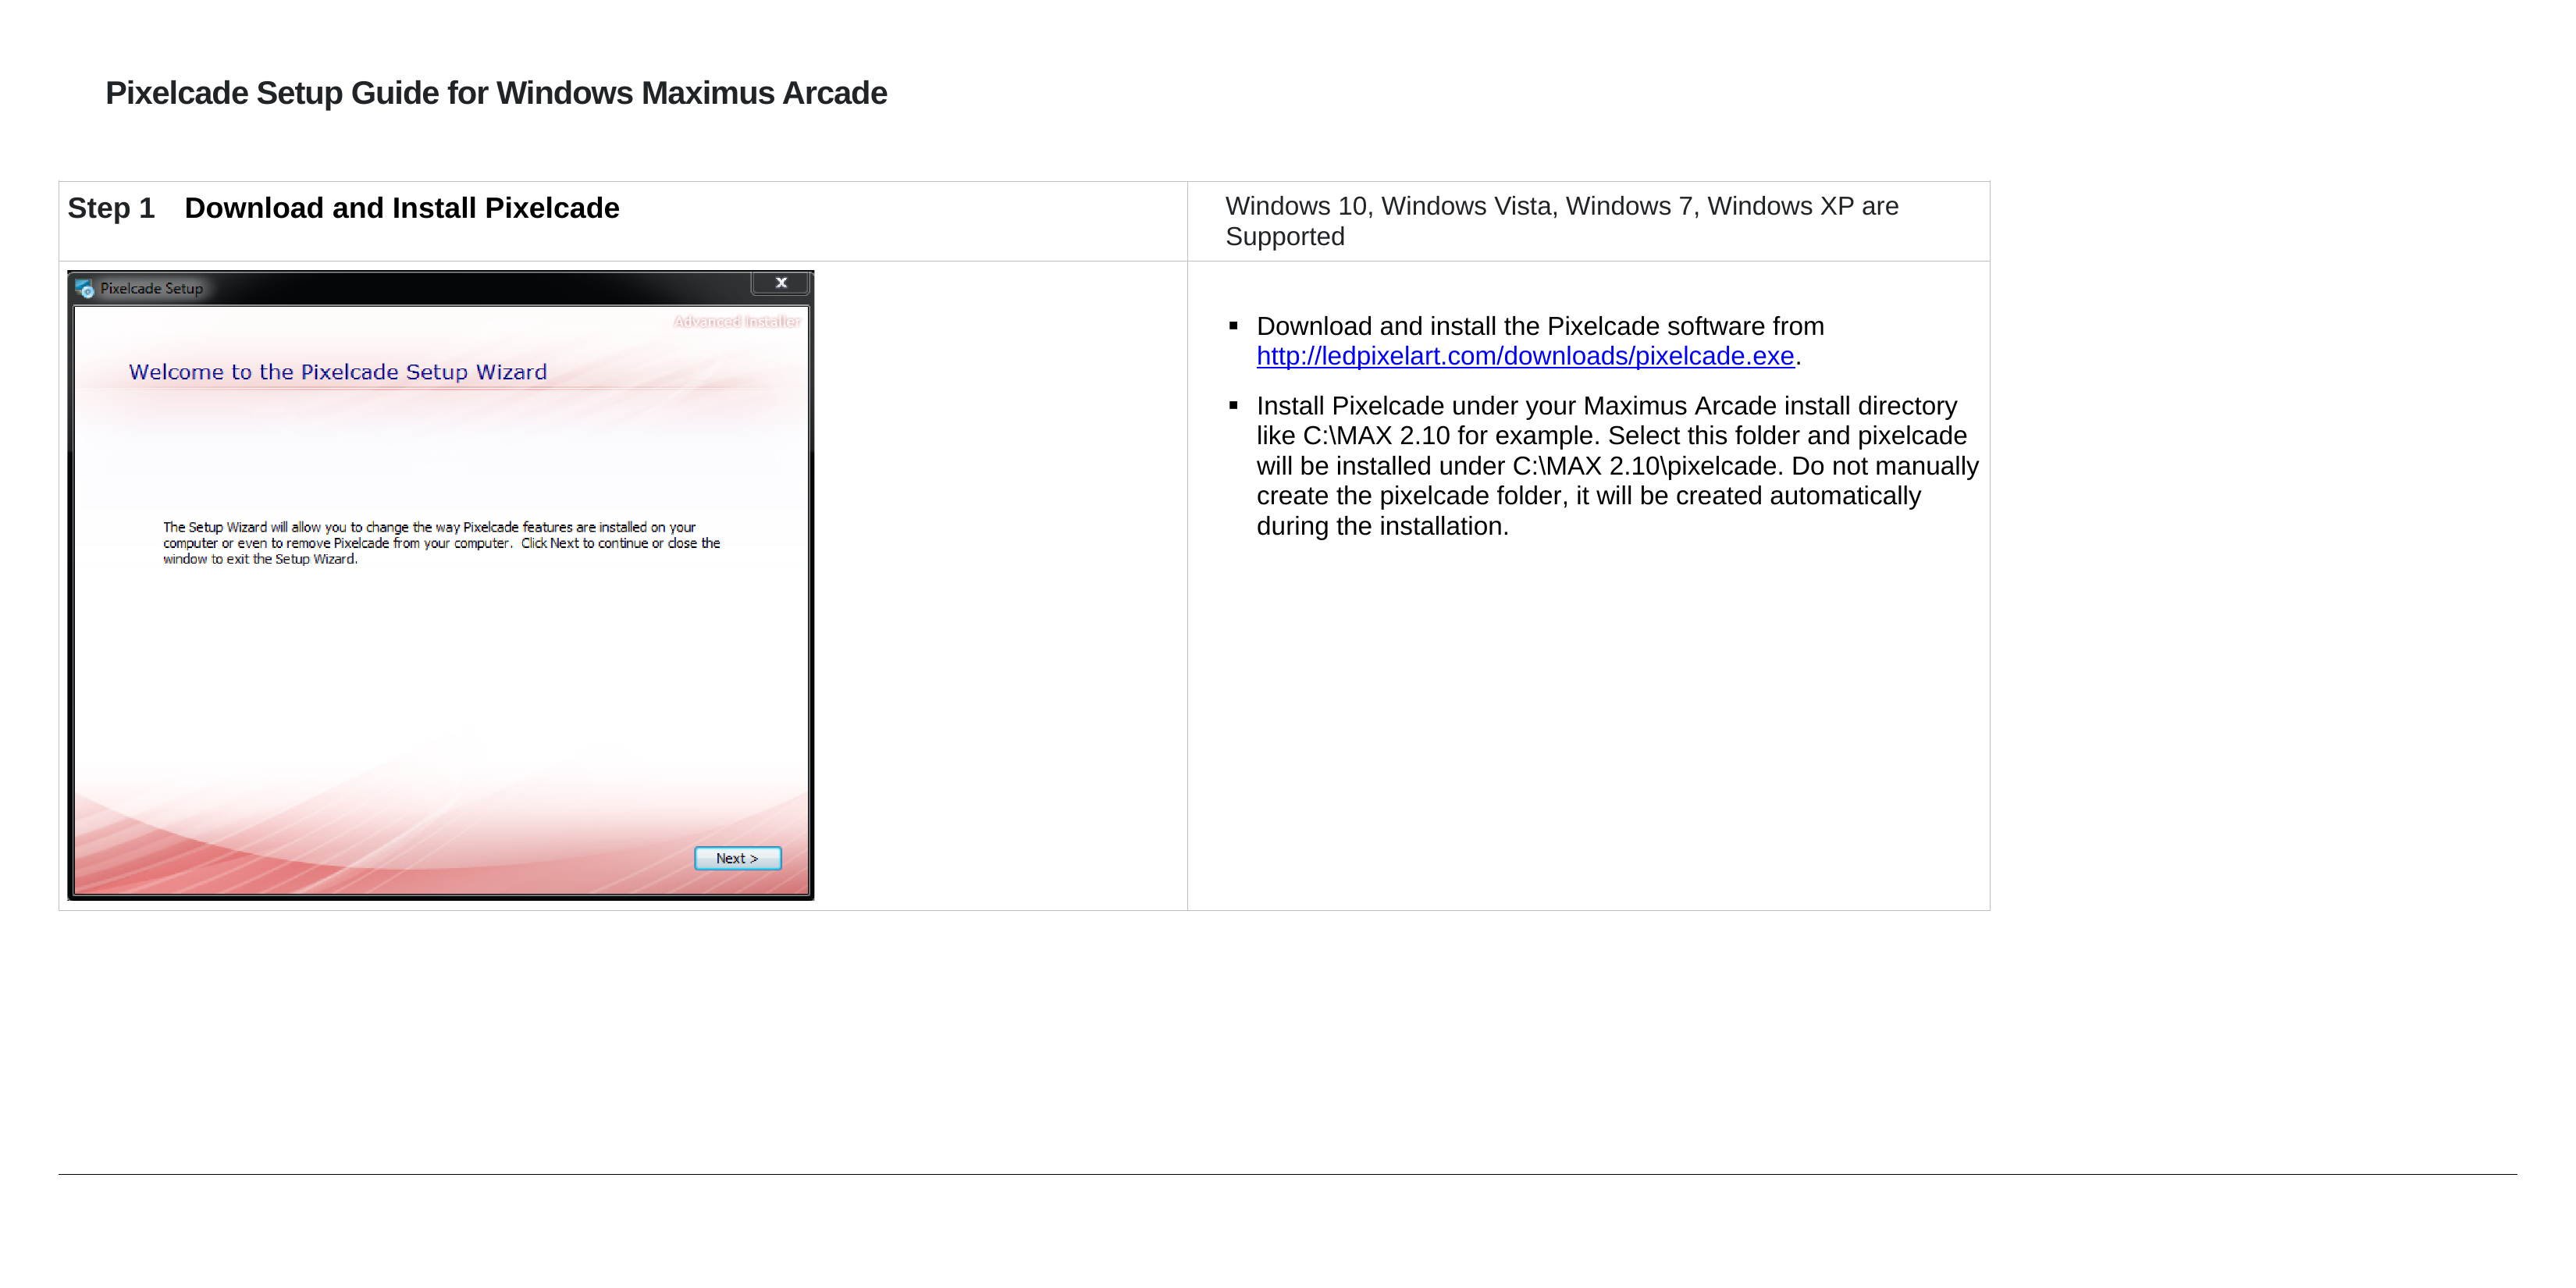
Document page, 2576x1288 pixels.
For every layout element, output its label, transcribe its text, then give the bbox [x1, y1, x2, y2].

table_header Step 1 Download and Install Pixelcade [59, 182, 1187, 261]
subtitle Pixelcade Setup Guide for Windows Maximus Arcade [59, 74, 2517, 112]
table_header Windows 10, Windows Vista, Windows 7, Windows XP are Supported [1188, 182, 1990, 261]
picture [67, 270, 815, 901]
table_cell Download and install the Pixelcade software from http://ledpixelart.com/downloads/pixelcade.exe. Install Pixelcade under your Maximus Arcade install directory like C:\MAX 2.10 for example. Select this folder and pixelcade will be installed under C:\MAX 2.10\pixelcade. Do not manually create the pixelcade folder, it will be created automatically during the installation. [1188, 262, 1990, 910]
table_cell [59, 262, 1187, 910]
